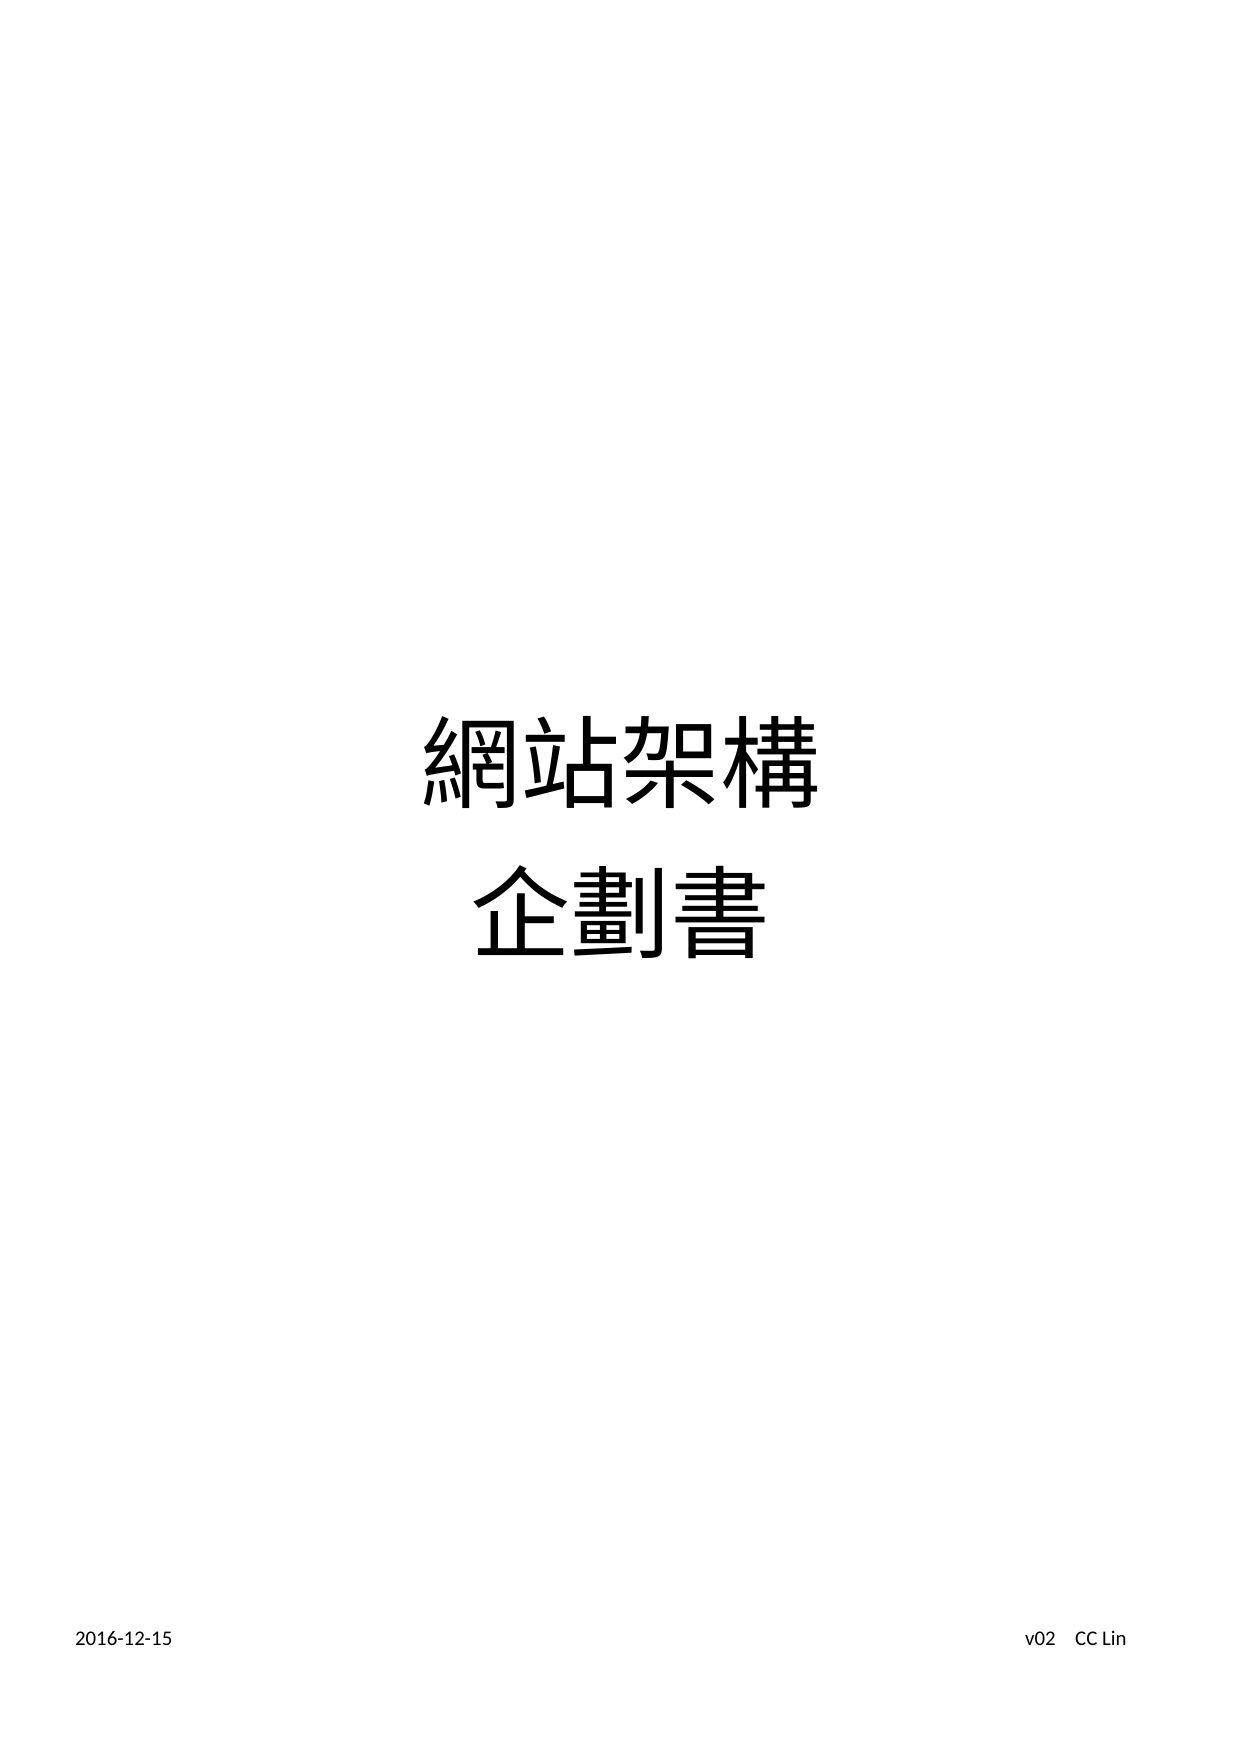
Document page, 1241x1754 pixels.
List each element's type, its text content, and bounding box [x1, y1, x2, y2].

text 企劃書 [75, 831, 1165, 981]
text 網站架構 [75, 681, 1165, 831]
